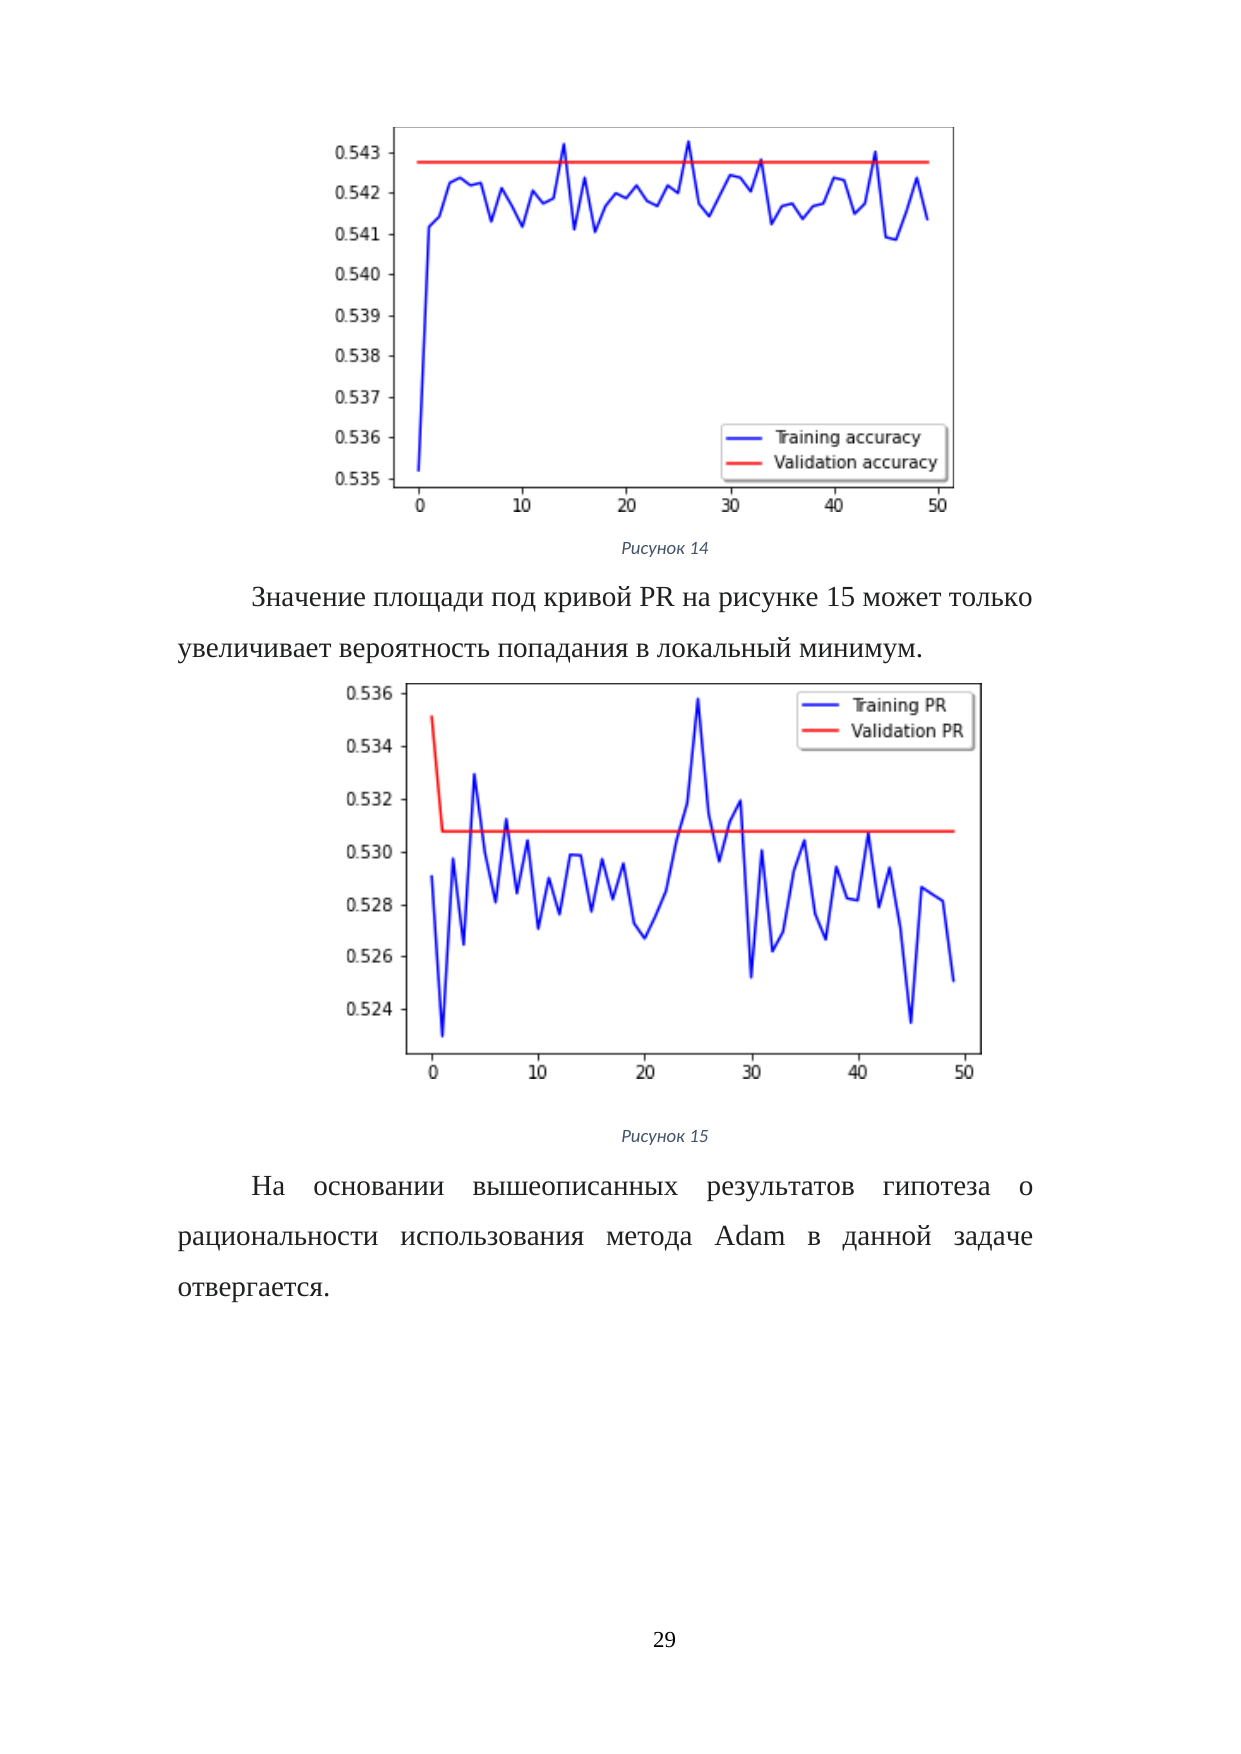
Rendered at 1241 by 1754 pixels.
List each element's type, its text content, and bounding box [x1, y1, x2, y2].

text Рисунок 15 [191, 1125, 1138, 1148]
picture [335, 127, 955, 512]
text Значение площади под кривой PR на рисунке 15 может только увеличивает вероятность попадания в локальный минимум. [177, 579, 1033, 663]
text Рисунок 14 [191, 536, 1138, 559]
picture [346, 683, 982, 1079]
text На основании вышеописанных результатов гипотеза о рациональности использования метода Adam в данной задаче отвергается. [177, 1168, 1033, 1302]
